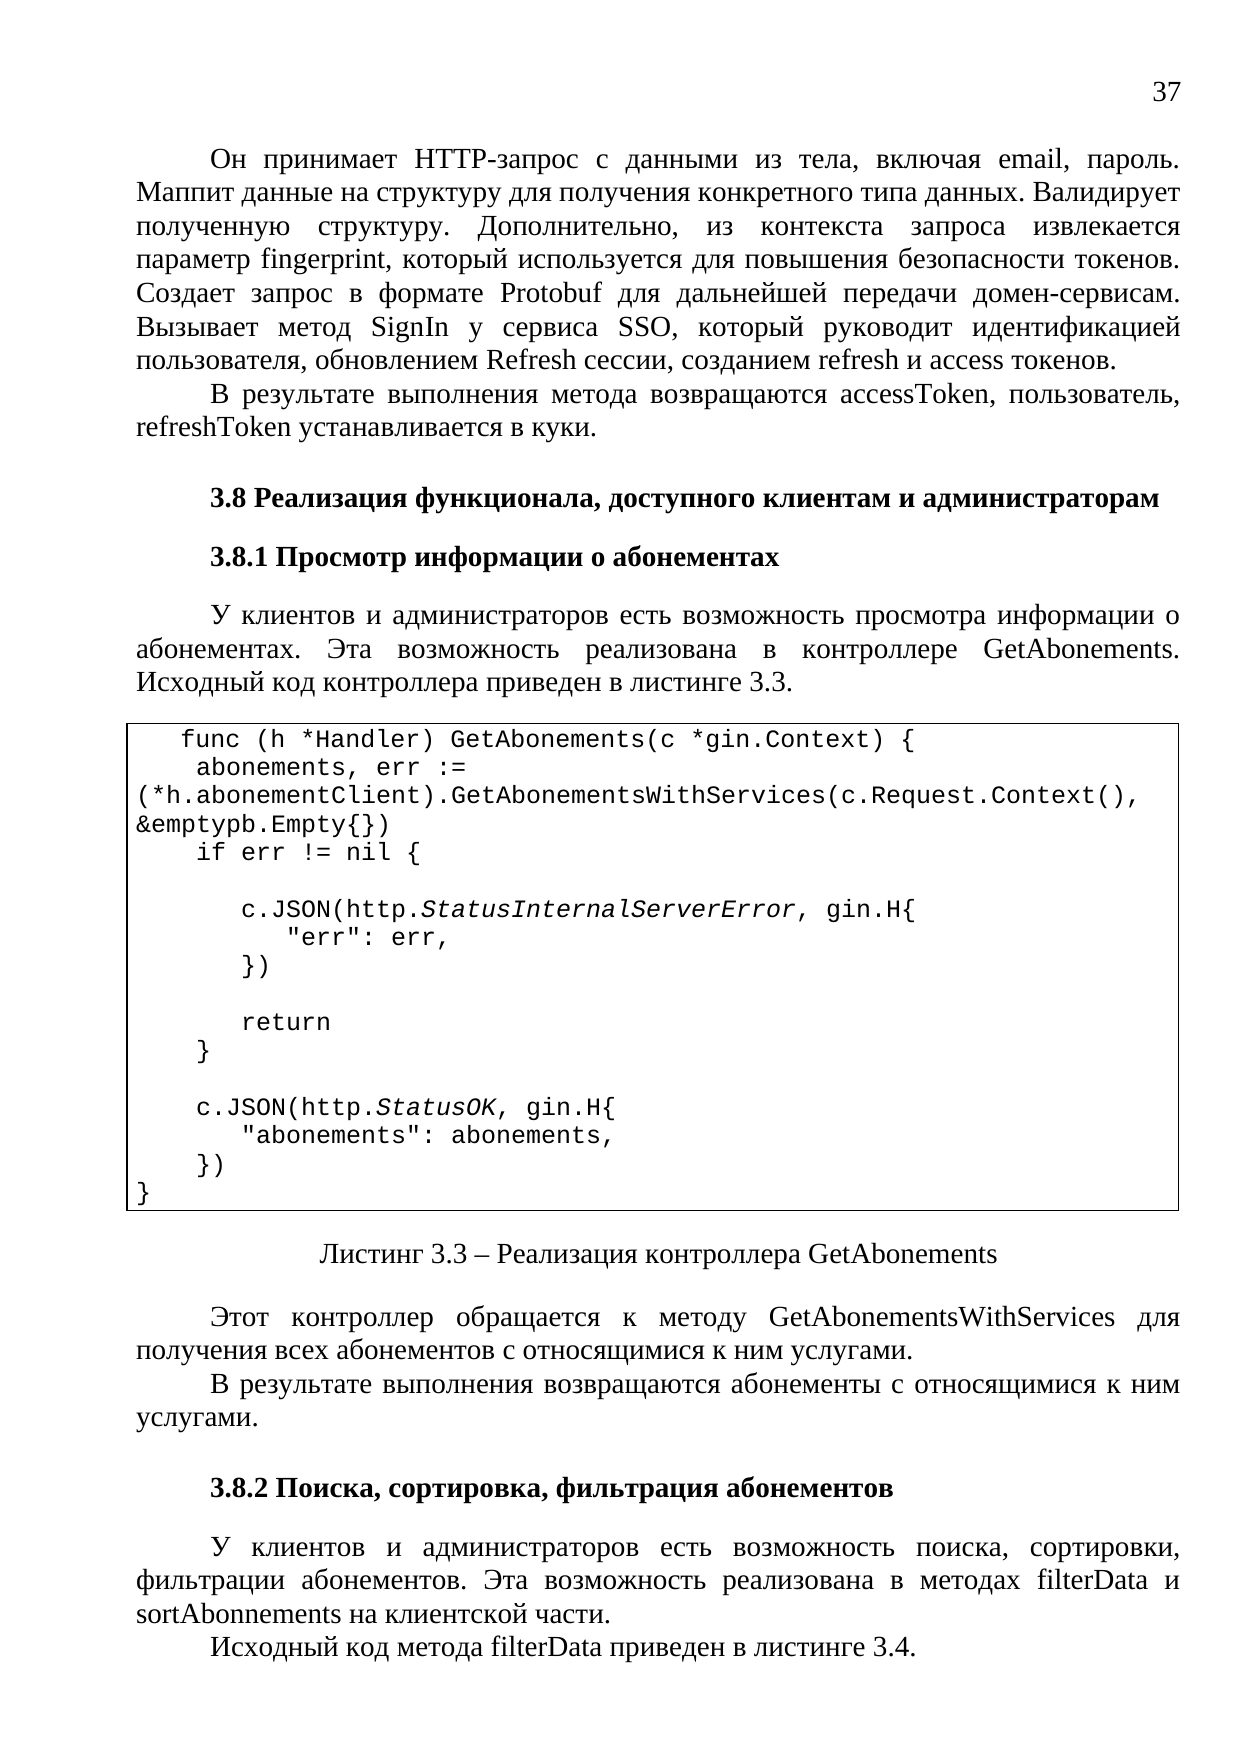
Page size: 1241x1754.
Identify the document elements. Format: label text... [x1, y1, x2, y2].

text В результате выполнения метода возвращаются accessToken, пользователь, refreshToken устанавливается в куки. [136, 376, 1181, 443]
text func (h *Handler) GetAbonements(c *gin.Context) { abonements, err := (*h.abonementClient).GetAbonementsWithServices(c.Request.Context(), &emptypb.Empty{}) if err != nil { c.JSON(http.StatusInternalServerError, gin.H{ "err": err, }) return } c.JSON(http.StatusOK, gin.H{ "abonements": abonements, }) } [128, 724, 1178, 1210]
text У клиентов и администраторов есть возможность просмотра информации о абонементах. Эта возможность реализована в контроллере GetAbonements. Исходный код контроллера приведен в листинге 3.3. [136, 597, 1181, 698]
text Этот контроллер обращается к методу GetAbonementsWithServices для получения всех абонементов с относящимися к ним услугами. [136, 1299, 1181, 1366]
text Листинг 3.3 – Реализация контроллера GetAbonements [136, 1236, 1181, 1269]
text В результате выполнения возвращаются абонементы с относящимися к ним услугами. [136, 1366, 1181, 1433]
text Он принимает HTTP-запрос с данными из тела, включая email, пароль. Маппит данные на структуру для получения конкретного типа данных. Валидирует полученную структуру. Дополнительно, из контекста запроса извлекается параметр fingerprint, который используется для повышения безопасности токенов. Создает запрос в формате Protobuf для дальнейшей передачи домен-сервисам. Вызывает метод SignIn у сервиса SSO, который руководит идентификацией пользователя, обновлением Refresh сессии, созданием refresh и access токенов. [136, 141, 1181, 376]
text Исходный код метода filterData приведен в листинге 3.4. [136, 1629, 1181, 1663]
subtitle Просмотр информации о абонементах [136, 539, 1181, 572]
text У клиентов и администраторов есть возможность поиска, сортировки, фильтрации абонементов. Эта возможность реализована в методах filterData и sortAbonnements на клиентской части. [136, 1529, 1181, 1629]
subtitle Реализация функционала, доступного клиентам и администраторам [136, 480, 1181, 514]
subtitle Поиска, сортировка, фильтрация абонементов [136, 1470, 1181, 1504]
